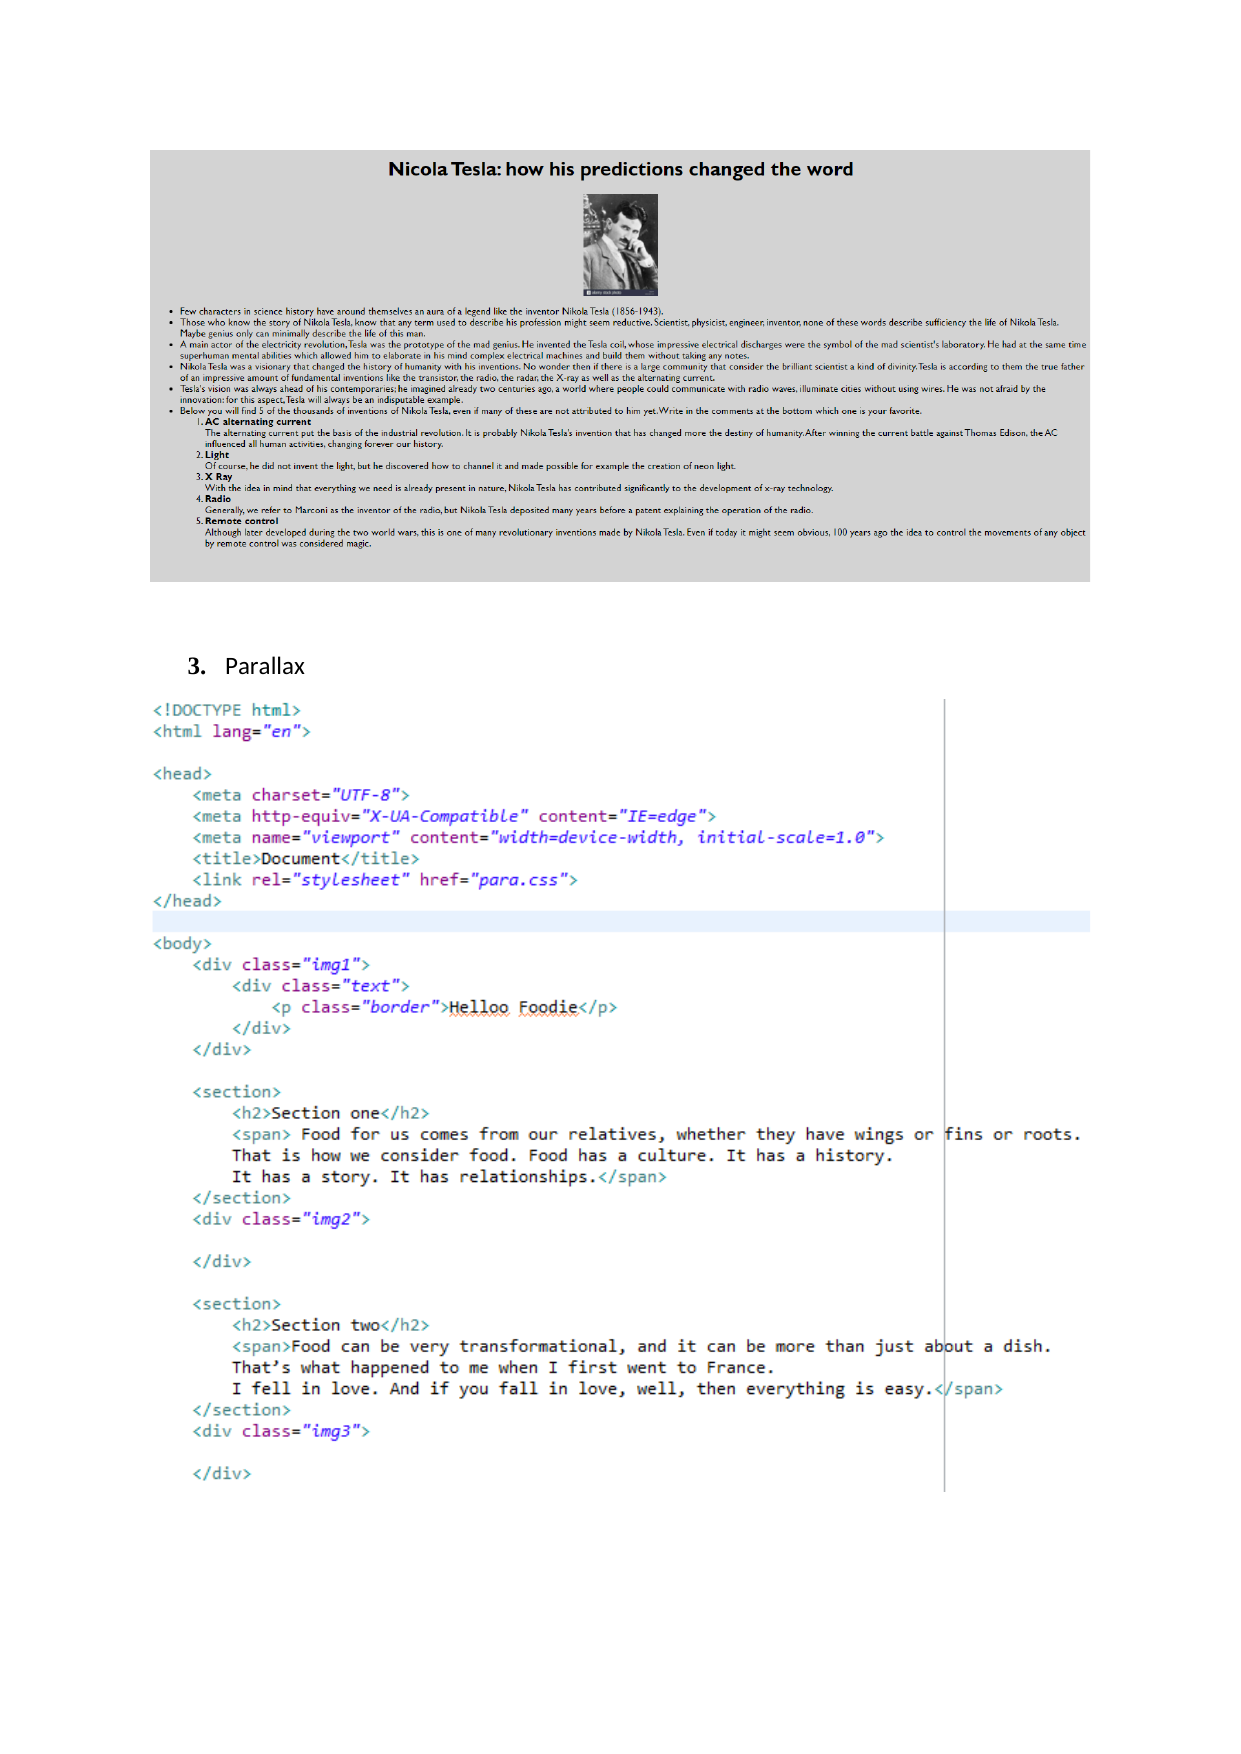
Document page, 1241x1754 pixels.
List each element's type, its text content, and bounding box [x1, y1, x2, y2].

picture [150, 150, 1091, 582]
list Parallax [187, 650, 1090, 681]
picture [150, 699, 1091, 1492]
